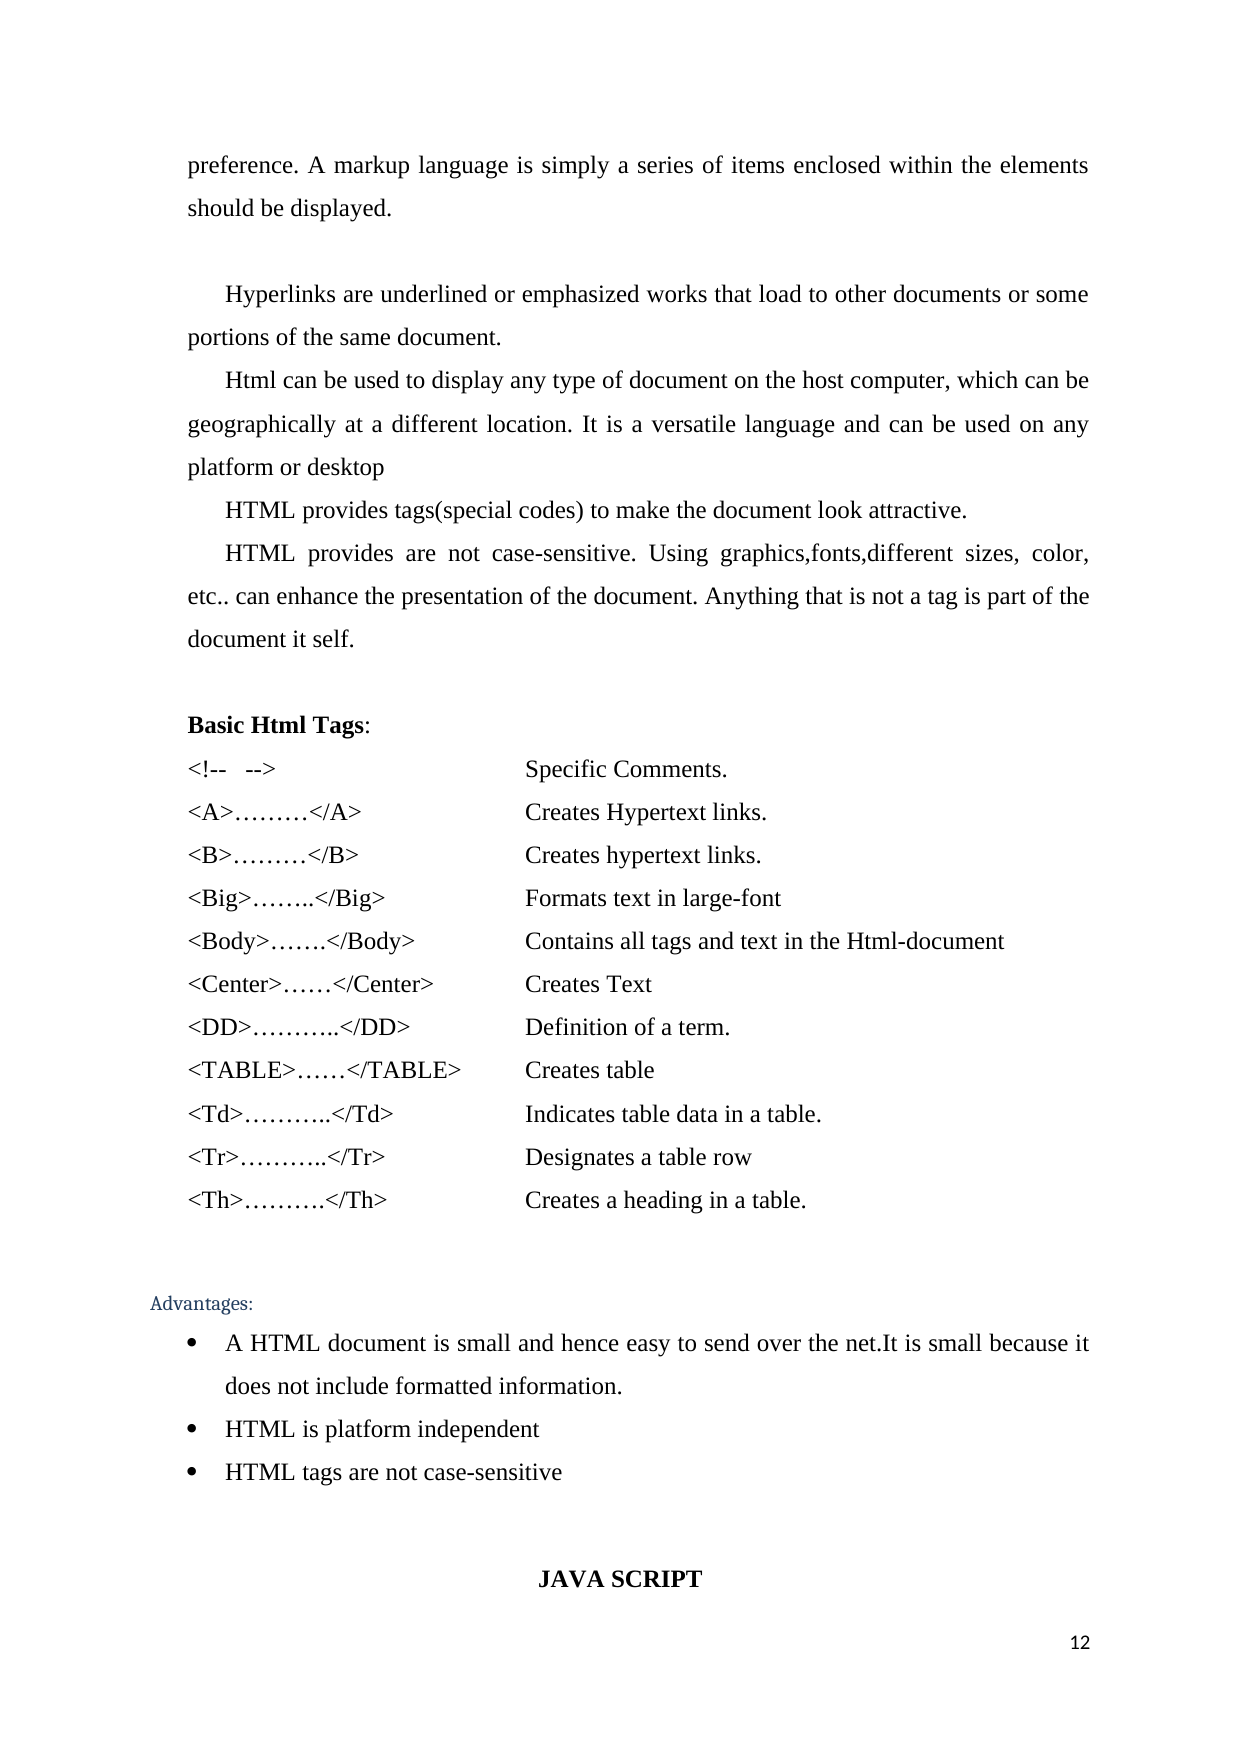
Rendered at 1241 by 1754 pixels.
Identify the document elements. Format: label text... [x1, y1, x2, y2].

text <Center>……</Center> Creates Text [187, 969, 1090, 998]
text Basic Html Tags: [187, 711, 1090, 739]
text <DD>………..</DD> Definition of a term. [187, 1012, 1090, 1041]
text <B>………</B> Creates hypertext links. [187, 840, 1090, 869]
text <Td>………..</Td> Indicates table data in a table. [187, 1099, 1090, 1127]
text <!-- --> Specific Comments. [187, 754, 1090, 782]
text <Tr>………..</Tr> Designates a table row [187, 1142, 1090, 1171]
text HTML provides are not case-sensitive. Using graphics,fonts,different sizes, color, etc.. can enhance the presentation of the document. Anything that is not a tag is part of the document it self. [187, 538, 1090, 653]
text Html can be used to display any type of document on the host computer, which can be geographically at a different location. It is a versatile language and can be used on any platform or desktop [187, 366, 1090, 481]
list A HTML document is small and hence easy to send over the net.It is small because it does not include formatted information. [187, 1328, 1090, 1400]
text <Big>……..</Big> Formats text in large-font [187, 883, 1090, 912]
subtitle Advantages: [150, 1292, 1090, 1316]
text <Body>…….</Body> Contains all tags and text in the Html-document [187, 926, 1090, 955]
text HTML provides tags(special codes) to make the document look attractive. [187, 495, 1090, 524]
text JAVA SCRIPT [150, 1564, 1090, 1593]
text <Th>……….</Th> Creates a heading in a table. [187, 1185, 1090, 1214]
text <A>………</A> Creates Hypertext links. [187, 797, 1090, 826]
text Hyperlinks are underlined or emphasized works that load to other documents or some portions of the same document. [187, 279, 1090, 351]
list HTML tags are not case-sensitive [187, 1457, 1090, 1486]
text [187, 150, 1090, 222]
text <TABLE>……</TABLE> Creates table [187, 1056, 1090, 1084]
list HTML is platform independent [187, 1414, 1090, 1443]
